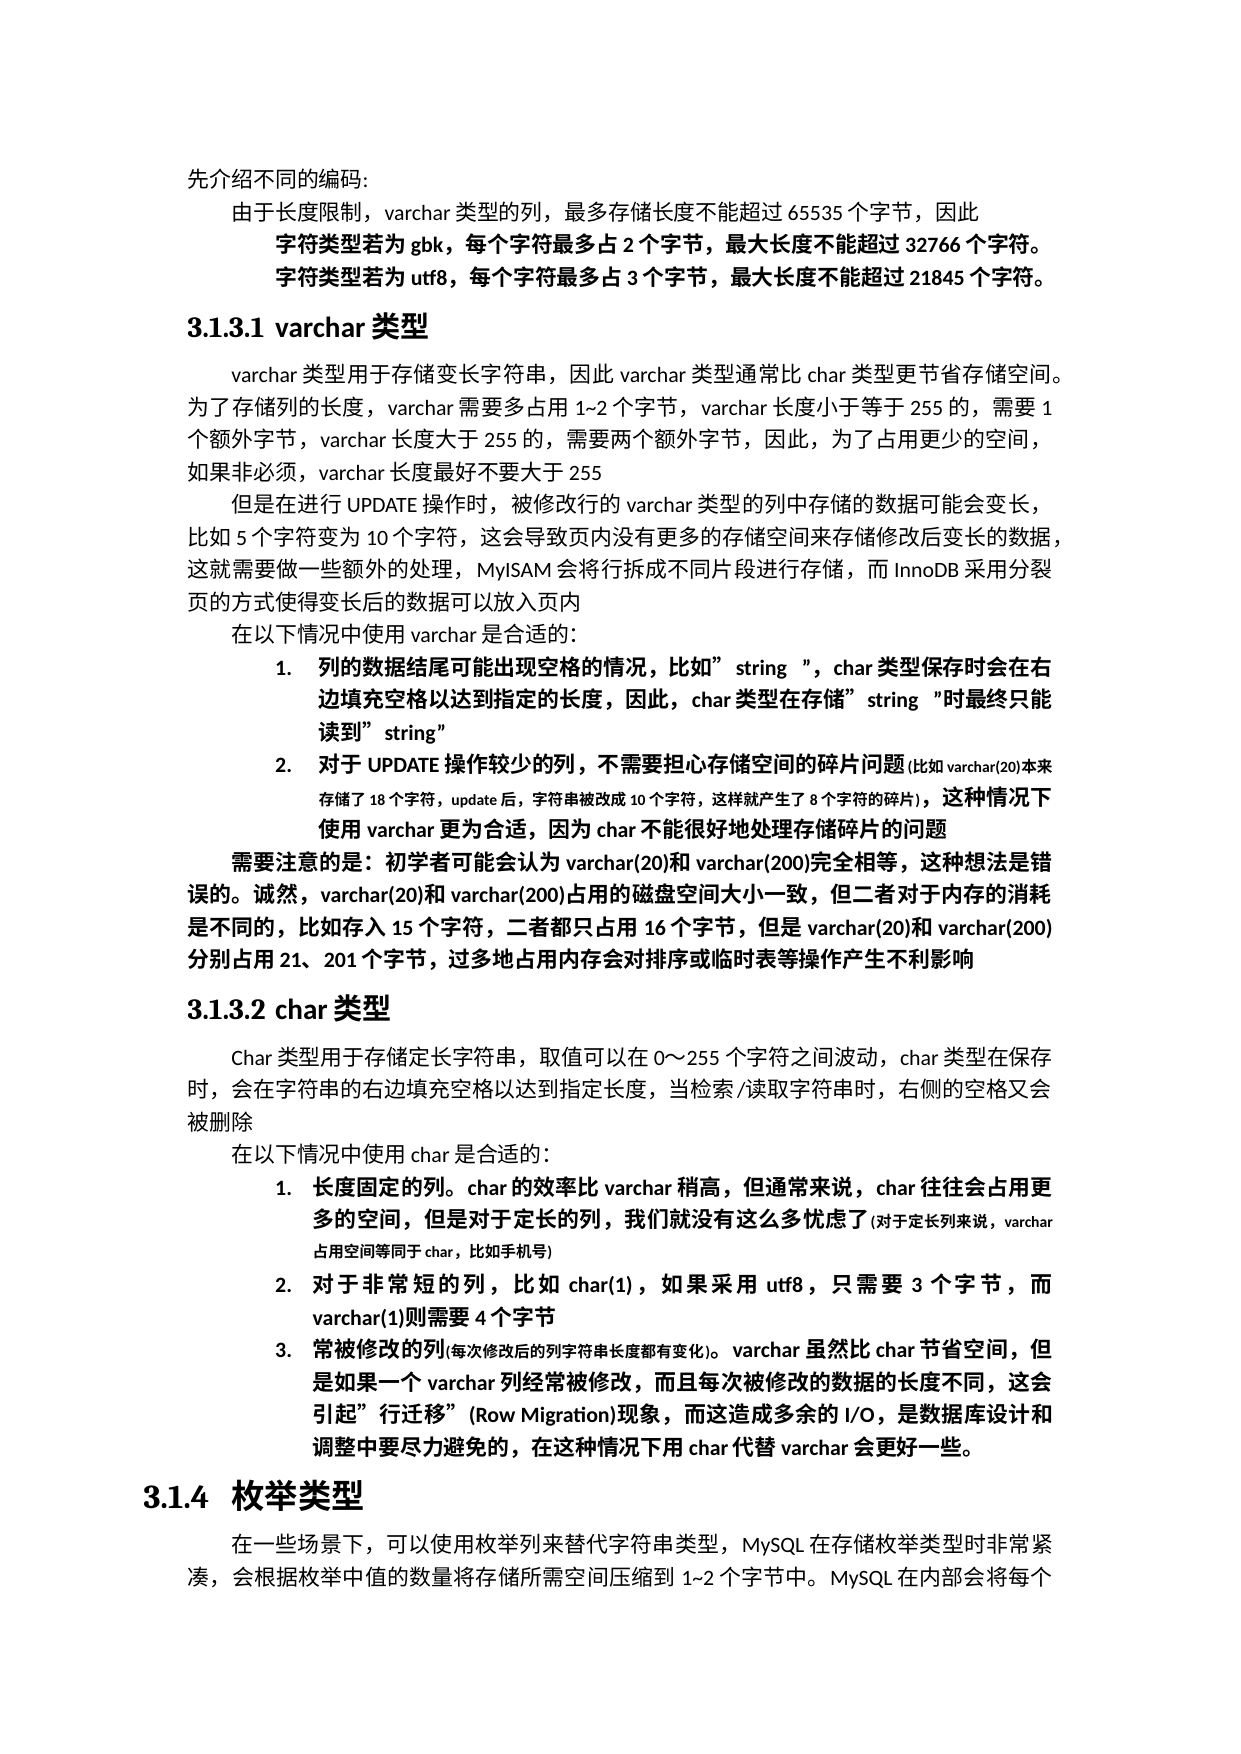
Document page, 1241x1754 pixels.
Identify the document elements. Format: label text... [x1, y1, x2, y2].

text Char类型用于存储定长字符串，取值可以在0～255 个字符之间波动，char类型在保存时，会在字符串的右边填充空格以达到指定长度，当检索/读取字符串时，右侧的空格又会被删除 [187, 1039, 1053, 1137]
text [187, 1527, 1053, 1592]
list 列的数据结尾可能出现空格的情况，比如”string ”，char类型保存时会在右边填充空格以达到指定的长度，因此，char类型在存储”string ”时最终只能读到”string” [275, 649, 1053, 747]
text 但是在进行UPDATE操作时，被修改行的varchar类型的列中存储的数据可能会变长，比如5个字符变为10个字符，这会导致页内没有更多的存储空间来存储修改后变长的数据，这就需要做一些额外的处理，MyISAM会将行拆成不同片段进行存储，而InnoDB采用分裂页的方式使得变长后的数据可以放入页内 [187, 487, 1053, 617]
list 对于UPDATE操作较少的列，不需要担心存储空间的碎片问题(比如varchar(20)本来存储了18个字符，update后，字符串被改成10个字符，这样就产生了8个字符的碎片)，这种情况下使用varchar更为合适，因为char不能很好地处理存储碎片的问题 [275, 747, 1053, 844]
text 字符类型若为gbk，每个字符最多占2个字节，最大长度不能超过32766个字符。 [209, 227, 1053, 259]
text varchar类型 [187, 292, 1053, 357]
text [187, 162, 1053, 194]
text 由于长度限制，varchar类型的列，最多存储长度不能超过65535个字节，因此 [187, 194, 1053, 227]
text 需要注意的是：初学者可能会认为varchar(20)和varchar(200)完全相等，这种想法是错误的。诚然，varchar(20)和varchar(200)占用的磁盘空间大小一致，但二者对于内存的消耗是不同的，比如存入15个字符，二者都只占用16个字节，但是varchar(20)和varchar(200)分别占用21、201个字节，过多地占用内存会对排序或临时表等操作产生不利影响 [187, 844, 1053, 974]
text 在以下情况中使用varchar是合适的： [187, 617, 1053, 649]
list 对于非常短的列，比如char(1)，如果采用utf8，只需要3个字节，而varchar(1)则需要4个字节 [275, 1267, 1053, 1332]
list 长度固定的列。char的效率比varchar稍高，但通常来说，char往往会占用更多的空间，但是对于定长的列，我们就没有这么多忧虑了(对于定长列来说，varchar占用空间等同于char，比如手机号) [275, 1169, 1053, 1267]
text 枚举类型 [143, 1462, 1053, 1527]
text char类型 [187, 974, 1053, 1039]
text 字符类型若为utf8，每个字符最多占3个字节，最大长度不能超过21845个字符。 [231, 259, 1053, 292]
text varchar类型用于存储变长字符串，因此varchar类型通常比char类型更节省存储空间。为了存储列的长度，varchar需要多占用1~2个字节，varchar长度小于等于255的，需要1个额外字节，varchar长度大于255的，需要两个额外字节，因此，为了占用更少的空间，如果非必须，varchar长度最好不要大于255 [187, 357, 1053, 487]
text 在以下情况中使用char是合适的： [187, 1137, 1053, 1169]
list 常被修改的列(每次修改后的列字符串长度都有变化)。varchar虽然比char节省空间，但是如果一个varchar列经常被修改，而且每次被修改的数据的长度不同，这会引起”行迁移”(Row Migration)现象，而这造成多余的I/O，是数据库设计和调整中要尽力避免的，在这种情况下用char代替varchar会更好一些。 [275, 1332, 1053, 1462]
